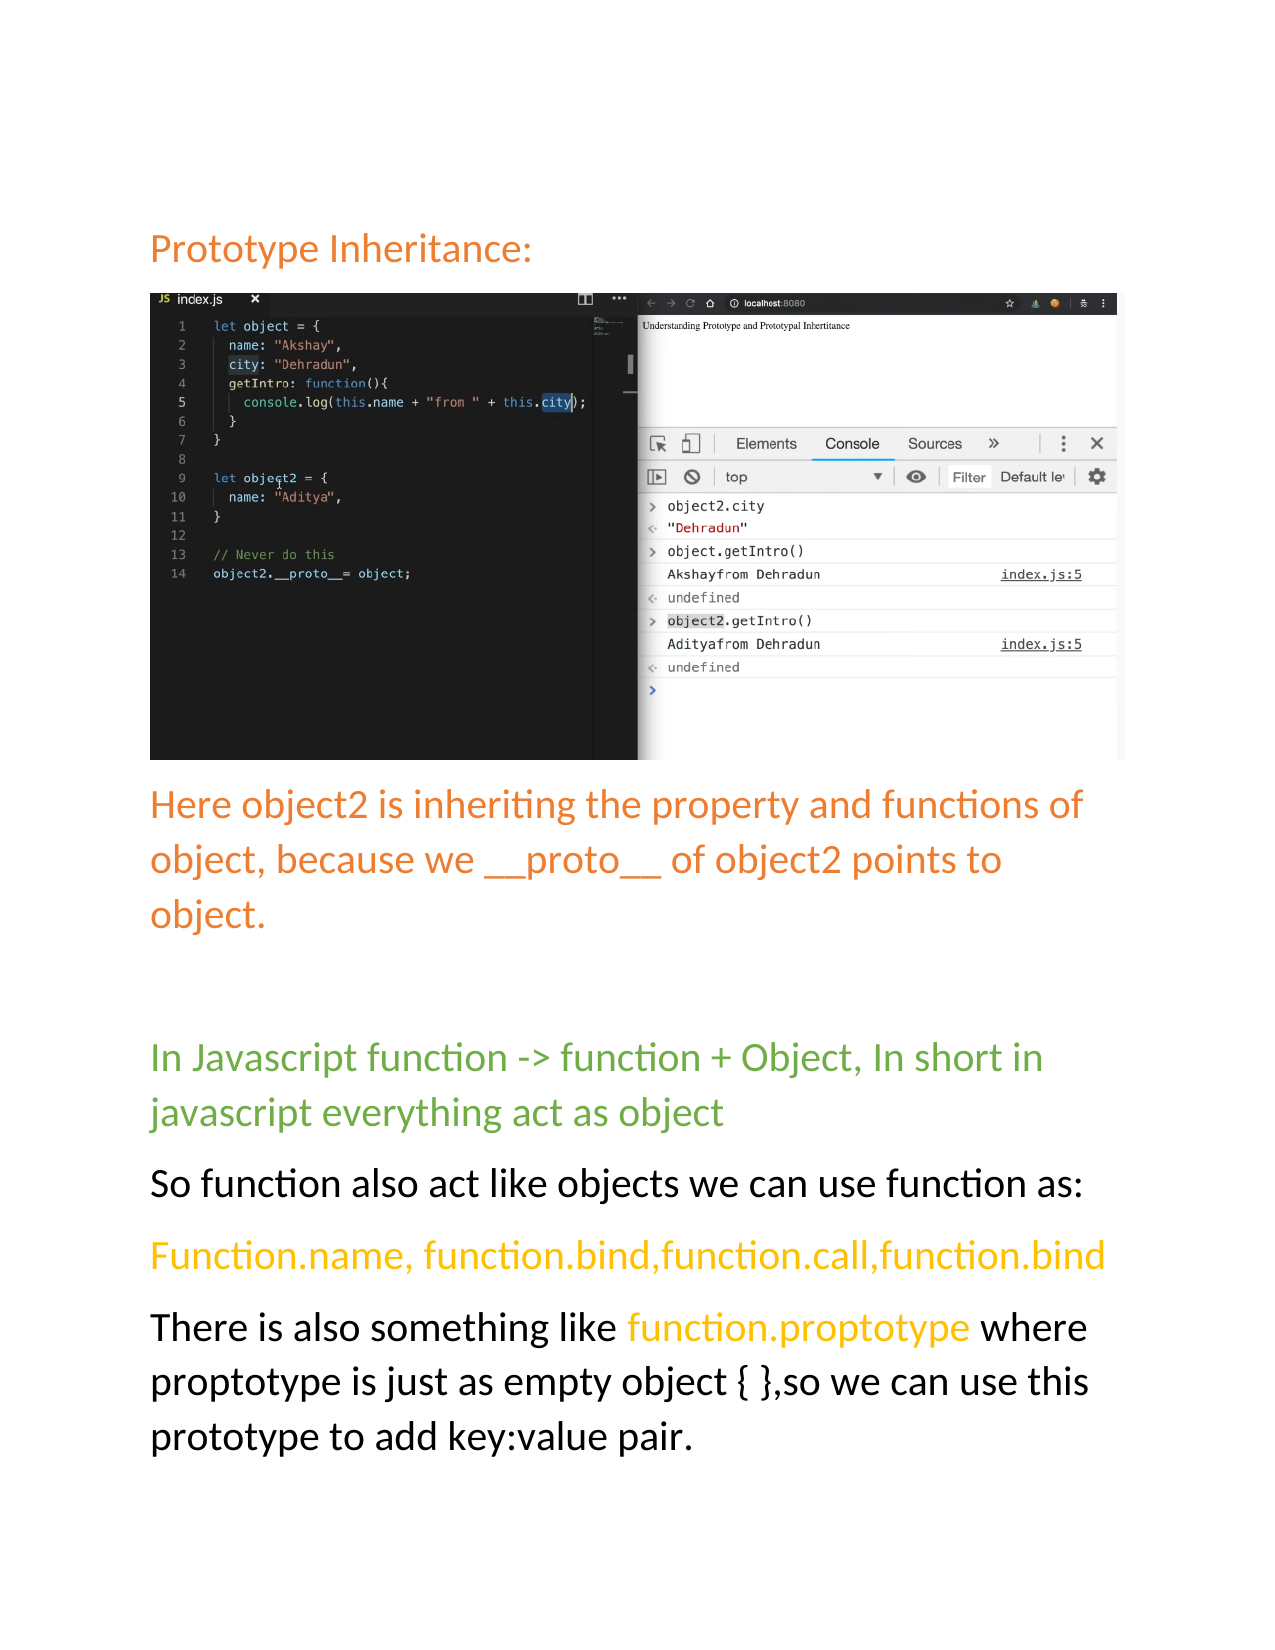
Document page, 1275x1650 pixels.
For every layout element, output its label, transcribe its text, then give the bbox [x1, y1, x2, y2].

text Prototype Inheritance: [150, 222, 1125, 272]
text In Javascript function -> function + Object, In short in javascript everything act as object [150, 1031, 1125, 1137]
text Here object2 is inheriting the property and functions of object, because we __proto__ of object2 points to object. [150, 778, 1125, 939]
text Function.name, function.bind,function.call,function.bind [150, 1229, 1125, 1280]
text There is also something like function.proptotype where proptotype is just as empty object { },so we can use this prototype to add key:value pair. [150, 1301, 1125, 1461]
text So function also act like objects we can use function as: [150, 1157, 1125, 1208]
picture [150, 293, 1125, 760]
